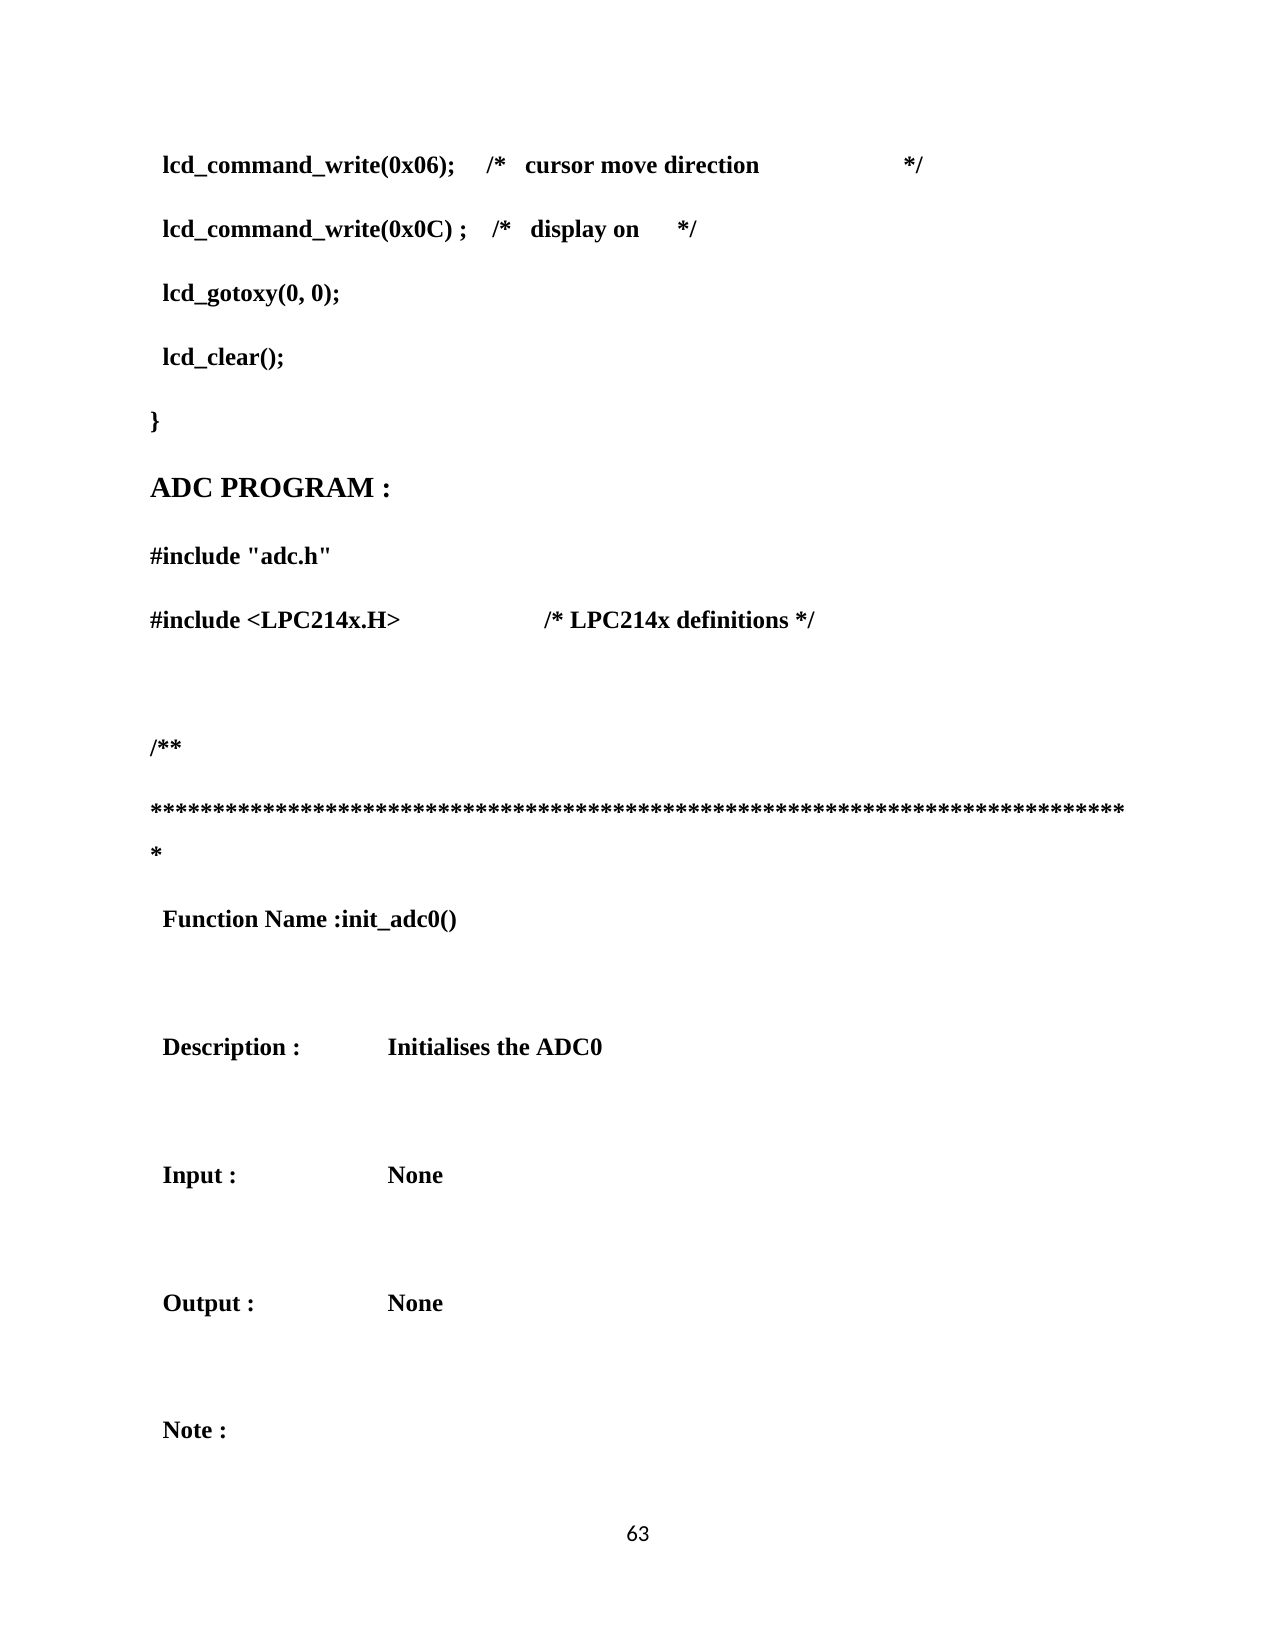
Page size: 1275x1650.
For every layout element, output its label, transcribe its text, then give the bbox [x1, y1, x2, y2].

text Input : None [150, 1160, 1125, 1188]
text Note : [150, 1416, 1125, 1444]
text ******************************************************************************* [150, 797, 1125, 869]
text lcd_command_write(0x06); /* cursor move direction */ [150, 150, 1125, 179]
text } [150, 406, 1125, 434]
text #include <LPC214x.H> /* LPC214x definitions */ [150, 605, 1125, 634]
text Output : None [150, 1288, 1125, 1316]
text #include "adc.h" [150, 541, 1125, 570]
text Function Name :init_adc0() [150, 904, 1125, 933]
text lcd_clear(); [150, 342, 1125, 371]
text lcd_gotoxy(0, 0); [150, 278, 1125, 307]
text Description : Initialises the ADC0 [150, 1032, 1125, 1061]
text ADC PROGRAM : [150, 470, 1125, 503]
text /** [150, 733, 1125, 762]
text lcd_command_write(0x0C) ; /* display on */ [150, 214, 1125, 243]
